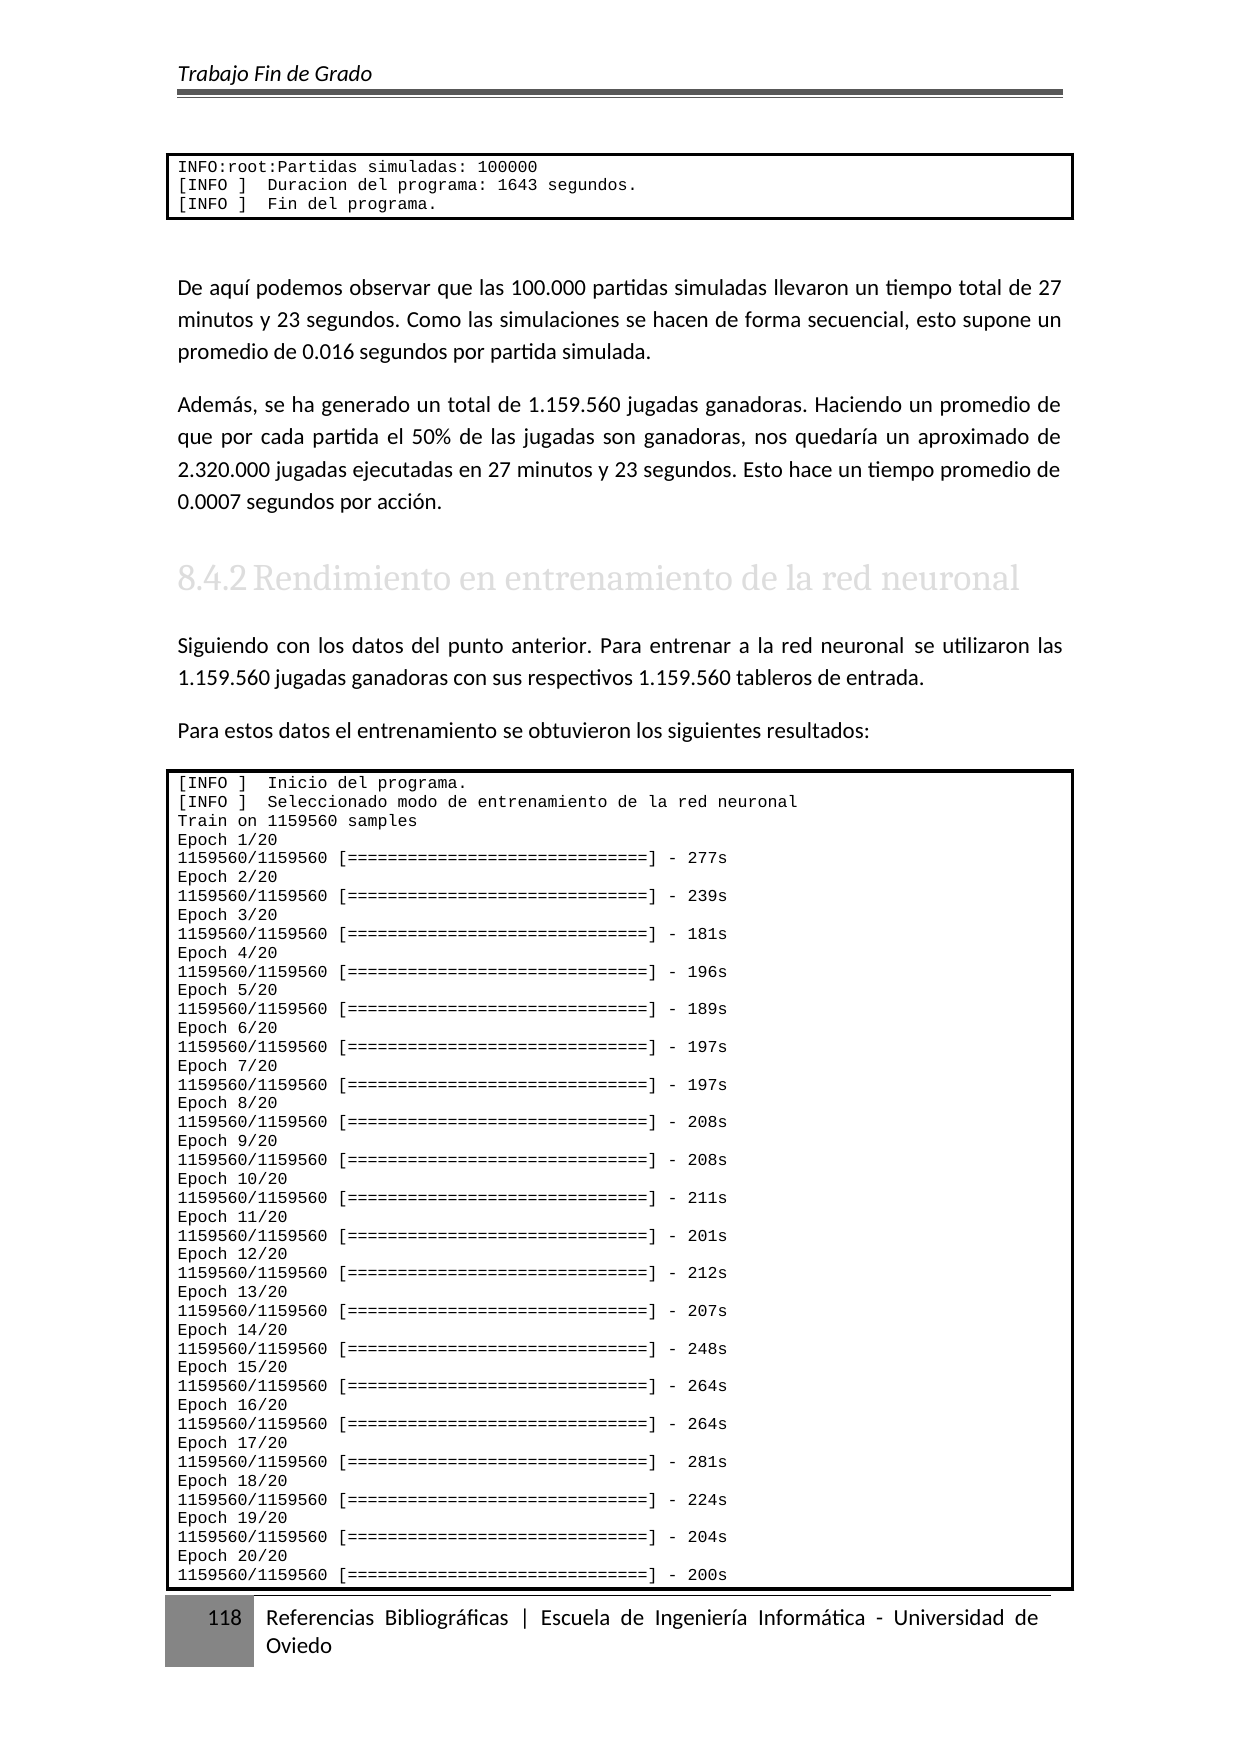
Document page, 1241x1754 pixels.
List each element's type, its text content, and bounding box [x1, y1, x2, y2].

text 1159560/1159560 [==============================] - 264s [177, 1416, 1063, 1434]
text Epoch 14/20 [177, 1321, 1063, 1340]
text Epoch 13/20 [177, 1284, 1063, 1302]
text Epoch 10/20 [177, 1171, 1063, 1189]
text [INFO ] Fin del programa. [169, 191, 1071, 217]
text Siguiendo con los datos del punto anterior. Para entrenar a la red neuronal se utilizaron las 1.159.560 jugadas ganadoras con sus respectivos 1.159.560 tableros de entrada. [177, 631, 1063, 691]
text Train on 1159560 samples [177, 812, 1063, 831]
text 1159560/1159560 [==============================] - 207s [177, 1302, 1063, 1321]
text Epoch 8/20 [177, 1095, 1063, 1114]
text Epoch 6/20 [177, 1020, 1063, 1038]
text 1159560/1159560 [==============================] - 212s [177, 1265, 1063, 1284]
text 1159560/1159560 [==============================] - 189s [177, 1001, 1063, 1020]
text Epoch 19/20 [177, 1510, 1063, 1529]
text 1159560/1159560 [==============================] - 224s [177, 1491, 1063, 1510]
text Epoch 15/20 [177, 1359, 1063, 1378]
text 1159560/1159560 [==============================] - 196s [177, 963, 1063, 982]
text [INFO ] Duracion del programa: 1643 segundos. [177, 177, 1063, 191]
text 1159560/1159560 [==============================] - 197s [177, 1038, 1063, 1057]
text Epoch 7/20 [177, 1057, 1063, 1076]
text [INFO ] Inicio del programa. [169, 773, 1071, 793]
text Epoch 18/20 [177, 1472, 1063, 1491]
text 1159560/1159560 [==============================] - 197s [177, 1076, 1063, 1095]
text [INFO ] Seleccionado modo de entrenamiento de la red neuronal [177, 793, 1063, 812]
text 1159560/1159560 [==============================] - 281s [177, 1453, 1063, 1472]
text Epoch 9/20 [177, 1133, 1063, 1152]
text Para estos datos el entrenamiento se obtuvieron los siguientes resultados: [177, 716, 1063, 744]
text 1159560/1159560 [==============================] - 248s [177, 1340, 1063, 1359]
text 1159560/1159560 [==============================] - 200s [169, 1561, 1071, 1587]
text 1159560/1159560 [==============================] - 204s [177, 1529, 1063, 1548]
text Epoch 11/20 [177, 1208, 1063, 1227]
text 1159560/1159560 [==============================] - 208s [177, 1114, 1063, 1133]
text Epoch 17/20 [177, 1434, 1063, 1453]
text Además, se ha generado un total de 1.159.560 jugadas ganadoras. Haciendo un promedio de que por cada partida el 50% de las jugadas son ganadoras, nos quedaría un aproximado de 2.320.000 jugadas ejecutadas en 27 minutos y 23 segundos. Esto hace un tiempo promedio de 0.0007 segundos por acción. [177, 390, 1063, 515]
text INFO:root:Partidas simuladas: 100000 [169, 156, 1071, 177]
text 1159560/1159560 [==============================] - 208s [177, 1152, 1063, 1171]
text Epoch 4/20 [177, 944, 1063, 963]
text 1159560/1159560 [==============================] - 277s [177, 850, 1063, 869]
text 1159560/1159560 [==============================] - 211s [177, 1189, 1063, 1208]
text Epoch 1/20 [177, 831, 1063, 850]
subtitle Rendimiento en entrenamiento de la red neuronal [177, 557, 1063, 600]
text Epoch 5/20 [177, 982, 1063, 1001]
text Epoch 16/20 [177, 1397, 1063, 1416]
text 1159560/1159560 [==============================] - 201s [177, 1227, 1063, 1246]
text 1159560/1159560 [==============================] - 181s [177, 925, 1063, 944]
text De aquí podemos observar que las 100.000 partidas simuladas llevaron un tiempo total de 27 minutos y 23 segundos. Como las simulaciones se hacen de forma secuencial, esto supone un promedio de 0.016 segundos por partida simulada. [177, 273, 1063, 365]
text 1159560/1159560 [==============================] - 239s [177, 888, 1063, 907]
text 1159560/1159560 [==============================] - 264s [177, 1378, 1063, 1397]
text Epoch 12/20 [177, 1246, 1063, 1265]
text Epoch 3/20 [177, 907, 1063, 925]
text Epoch 2/20 [177, 869, 1063, 888]
text Epoch 20/20 [177, 1548, 1063, 1561]
